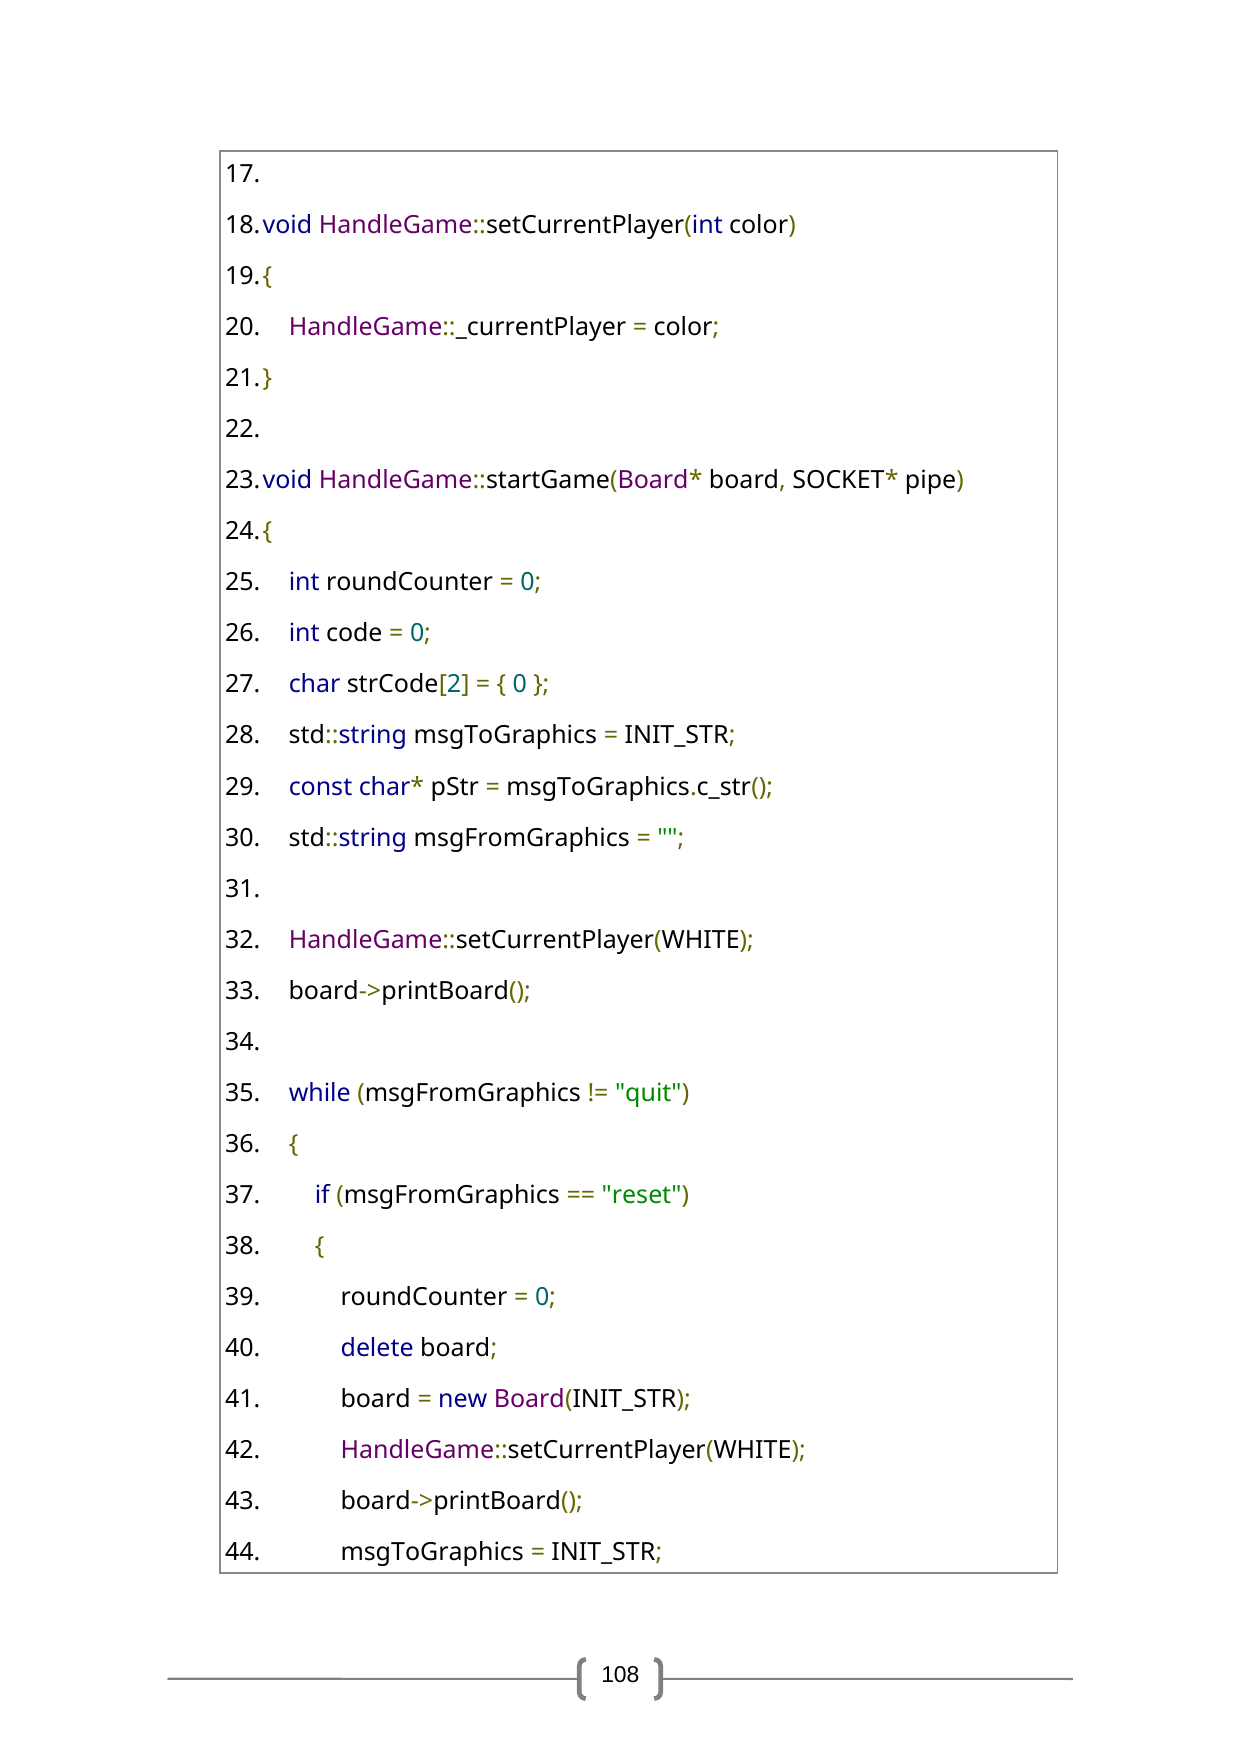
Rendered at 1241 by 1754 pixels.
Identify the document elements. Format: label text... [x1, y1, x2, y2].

list } [221, 354, 1057, 394]
list HandleGame::setCurrentPlayer(WHITE); [221, 916, 1057, 955]
list void HandleGame::startGame(Board* board, SOCKET* pipe) [221, 456, 1057, 496]
list delete board; [221, 1324, 1057, 1364]
list int code = 0; [221, 609, 1057, 649]
list void HandleGame::setCurrentPlayer(int color) [221, 201, 1057, 241]
list HandleGame::_currentPlayer = color; [221, 303, 1057, 343]
list { [221, 1120, 1057, 1159]
list roundCounter = 0; [221, 1273, 1057, 1313]
list while (msgFromGraphics != "quit") [221, 1069, 1057, 1108]
list board->printBoard(); [221, 967, 1057, 1006]
list { [221, 507, 1057, 547]
list HandleGame::setCurrentPlayer(WHITE); [221, 1426, 1057, 1466]
list { [221, 1222, 1057, 1262]
list board->printBoard(); [221, 1477, 1057, 1517]
list char strCode[2] = { 0 }; [221, 660, 1057, 700]
list std::string msgFromGraphics = ""; [221, 813, 1057, 853]
list const char* pStr = msgToGraphics.c_str(); [221, 762, 1057, 802]
list board = new Board(INIT_STR); [221, 1375, 1057, 1415]
list if (msgFromGraphics == "reset") [221, 1171, 1057, 1211]
list int roundCounter = 0; [221, 558, 1057, 598]
list std::string msgToGraphics = INIT_STR; [221, 711, 1057, 751]
list { [221, 252, 1057, 292]
list msgToGraphics = INIT_STR; [221, 1528, 1057, 1572]
